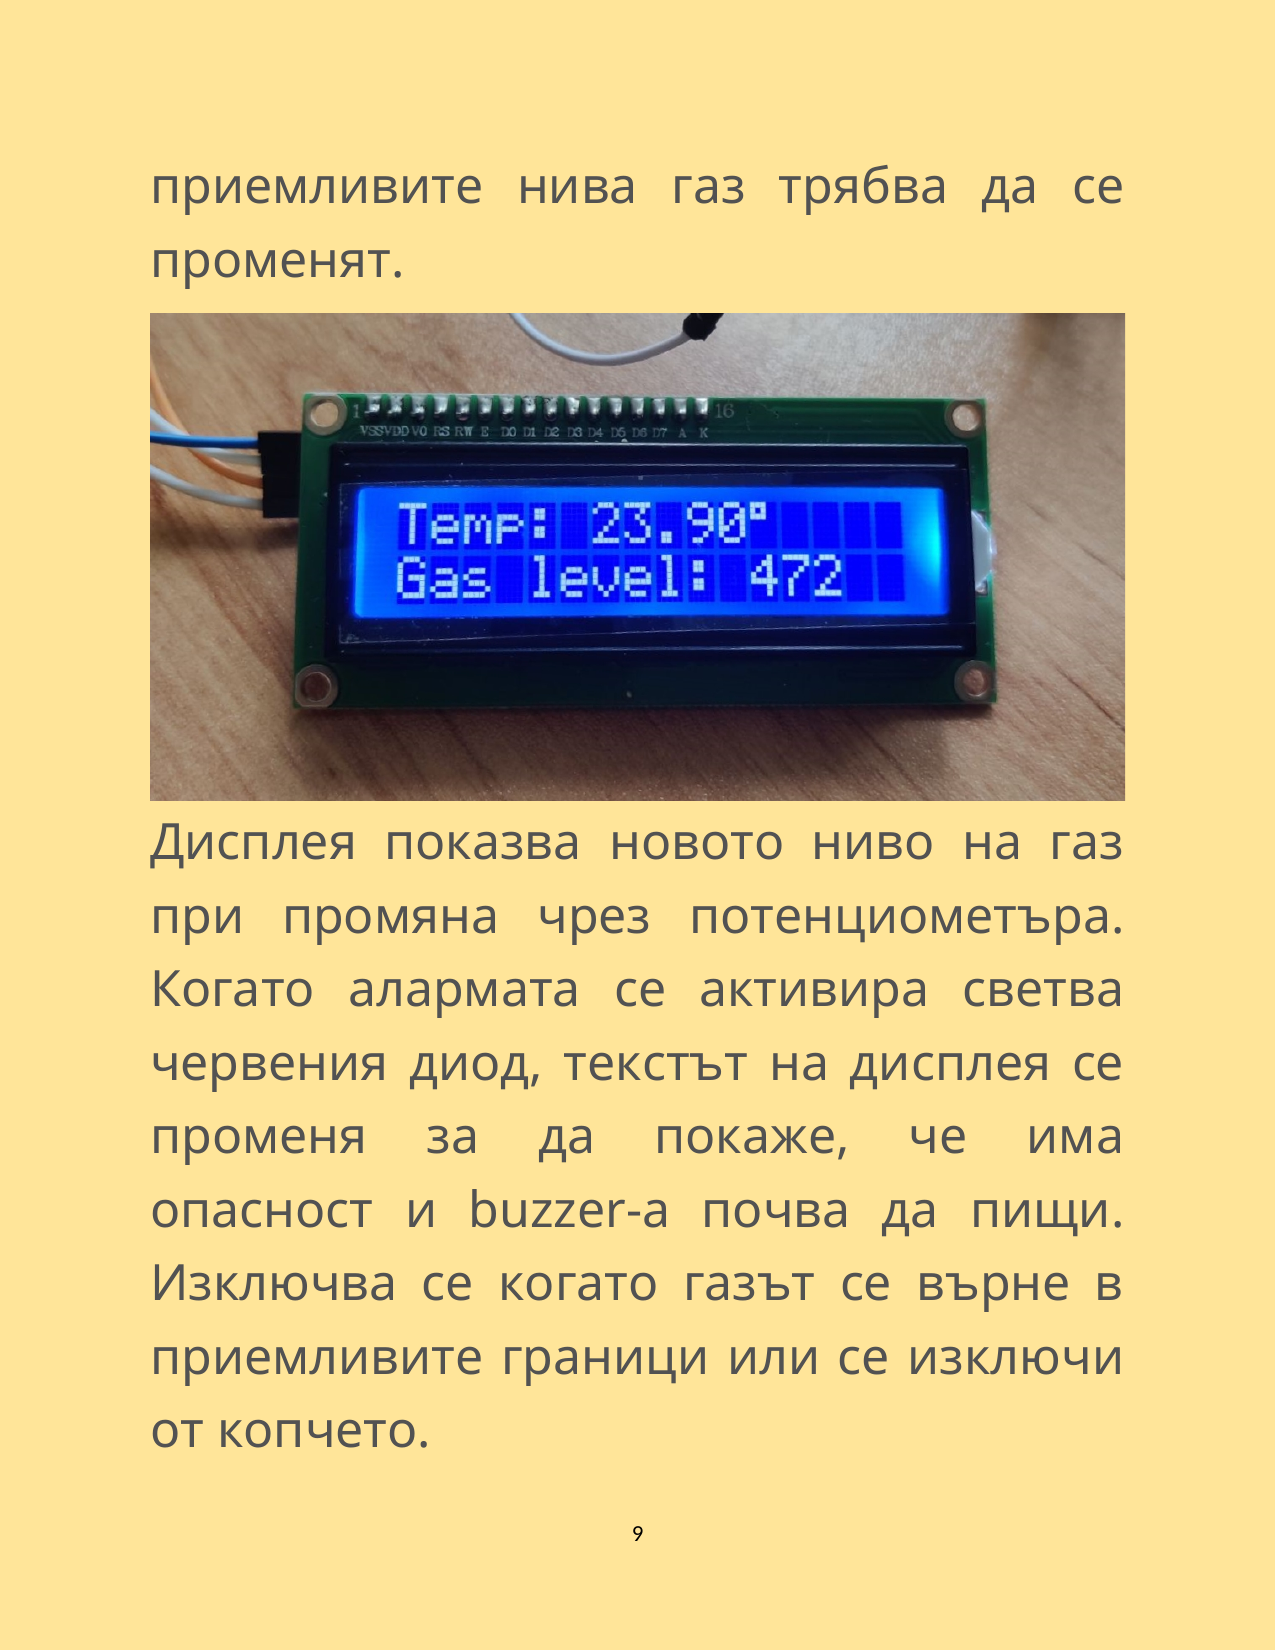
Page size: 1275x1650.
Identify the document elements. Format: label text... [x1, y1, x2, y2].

picture [150, 313, 1125, 801]
text Дисплея показва новото ниво на газ при промяна чрез потенциометъра. Когато алармата се активира светва червения диод, текстът на дисплея се променя за да покаже, че има опасност и buzzer-a почва да пищи. Изключва се когато газът се върне в приемливите граници или се изключи от копчето. [150, 801, 1125, 1463]
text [150, 150, 1125, 292]
